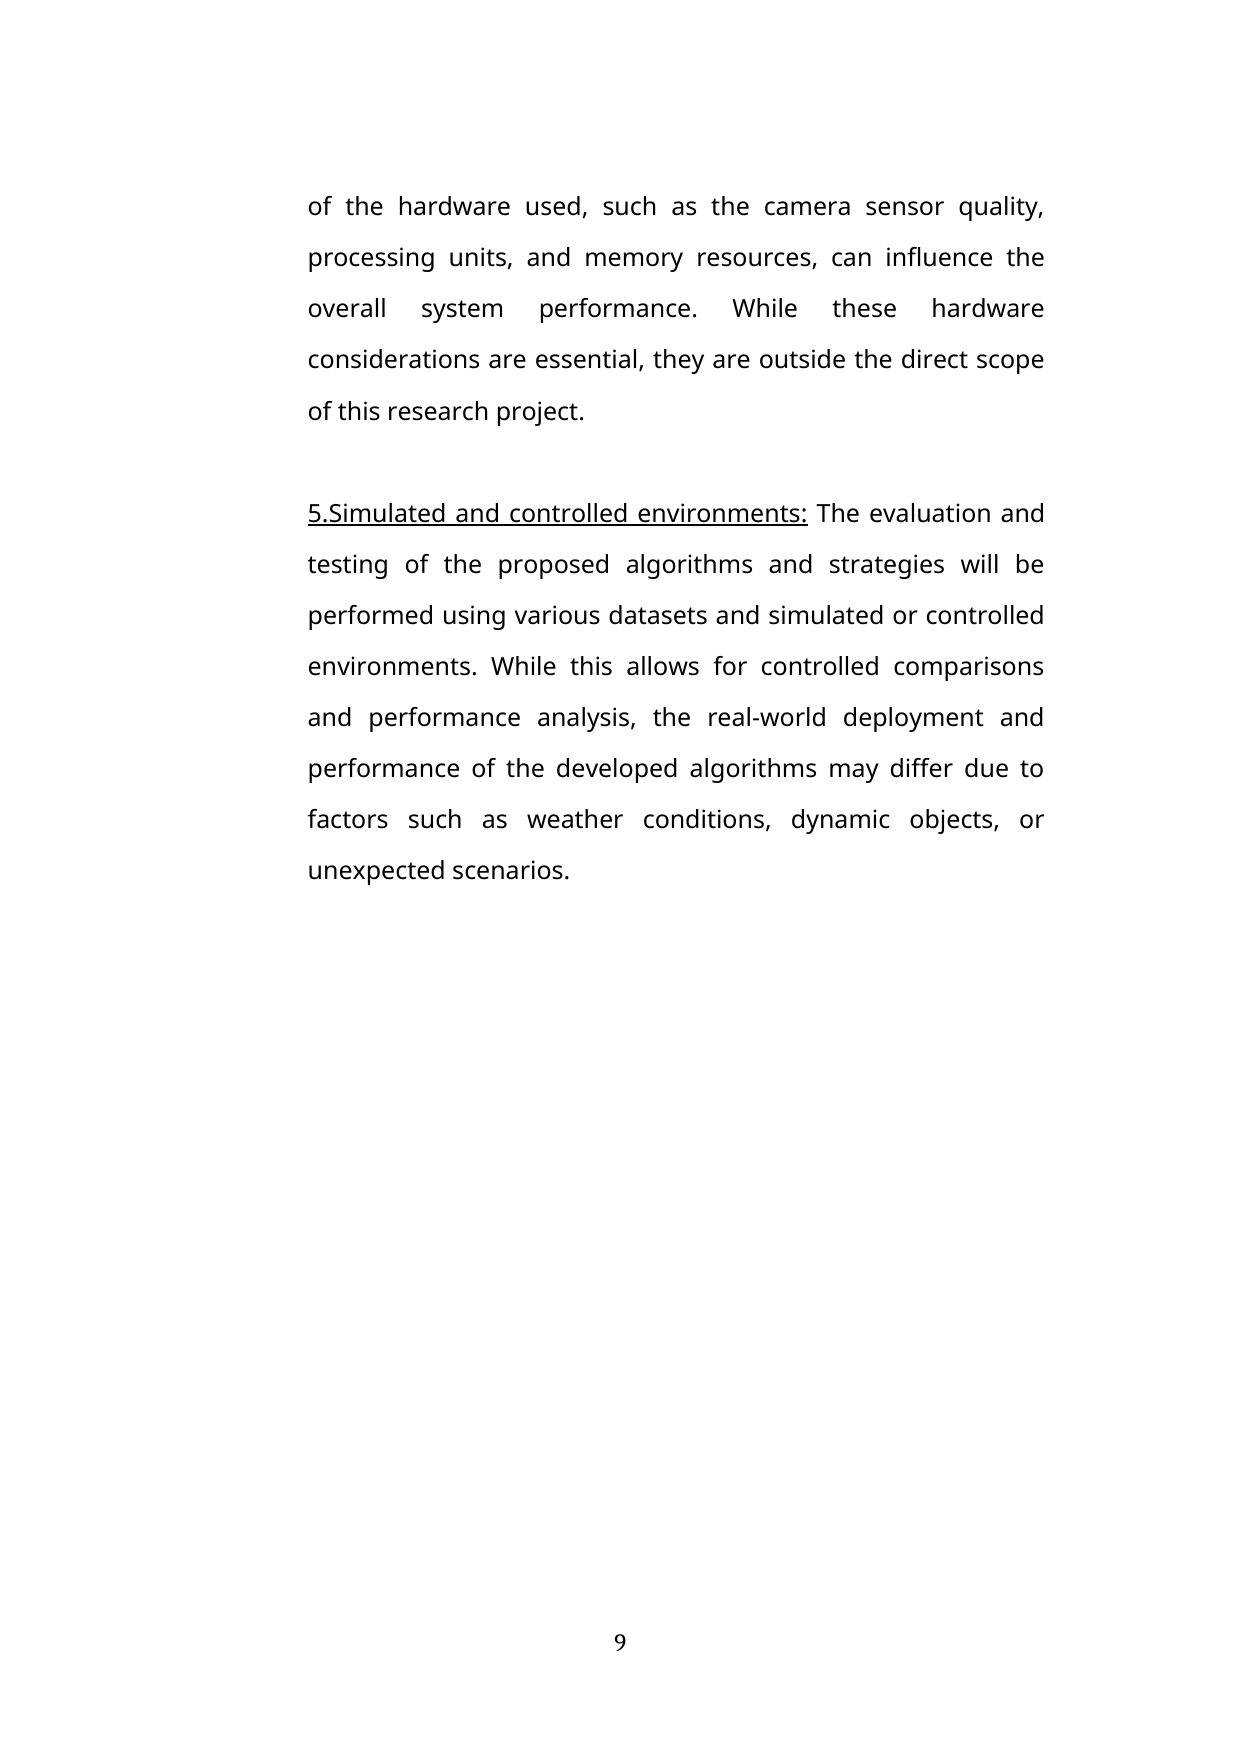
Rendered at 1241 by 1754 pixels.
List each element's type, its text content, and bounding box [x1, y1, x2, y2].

list 5.Simulated and controlled environments: The evaluation and testing of the proposed algorithms and strategies will be performed using various datasets and simulated or controlled environments. While this allows for controlled comparisons and performance analysis, the real-world deployment and performance of the developed algorithms may differ due to factors such as weather conditions, dynamic objects, or unexpected scenarios. [307, 495, 1045, 887]
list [307, 189, 1045, 427]
